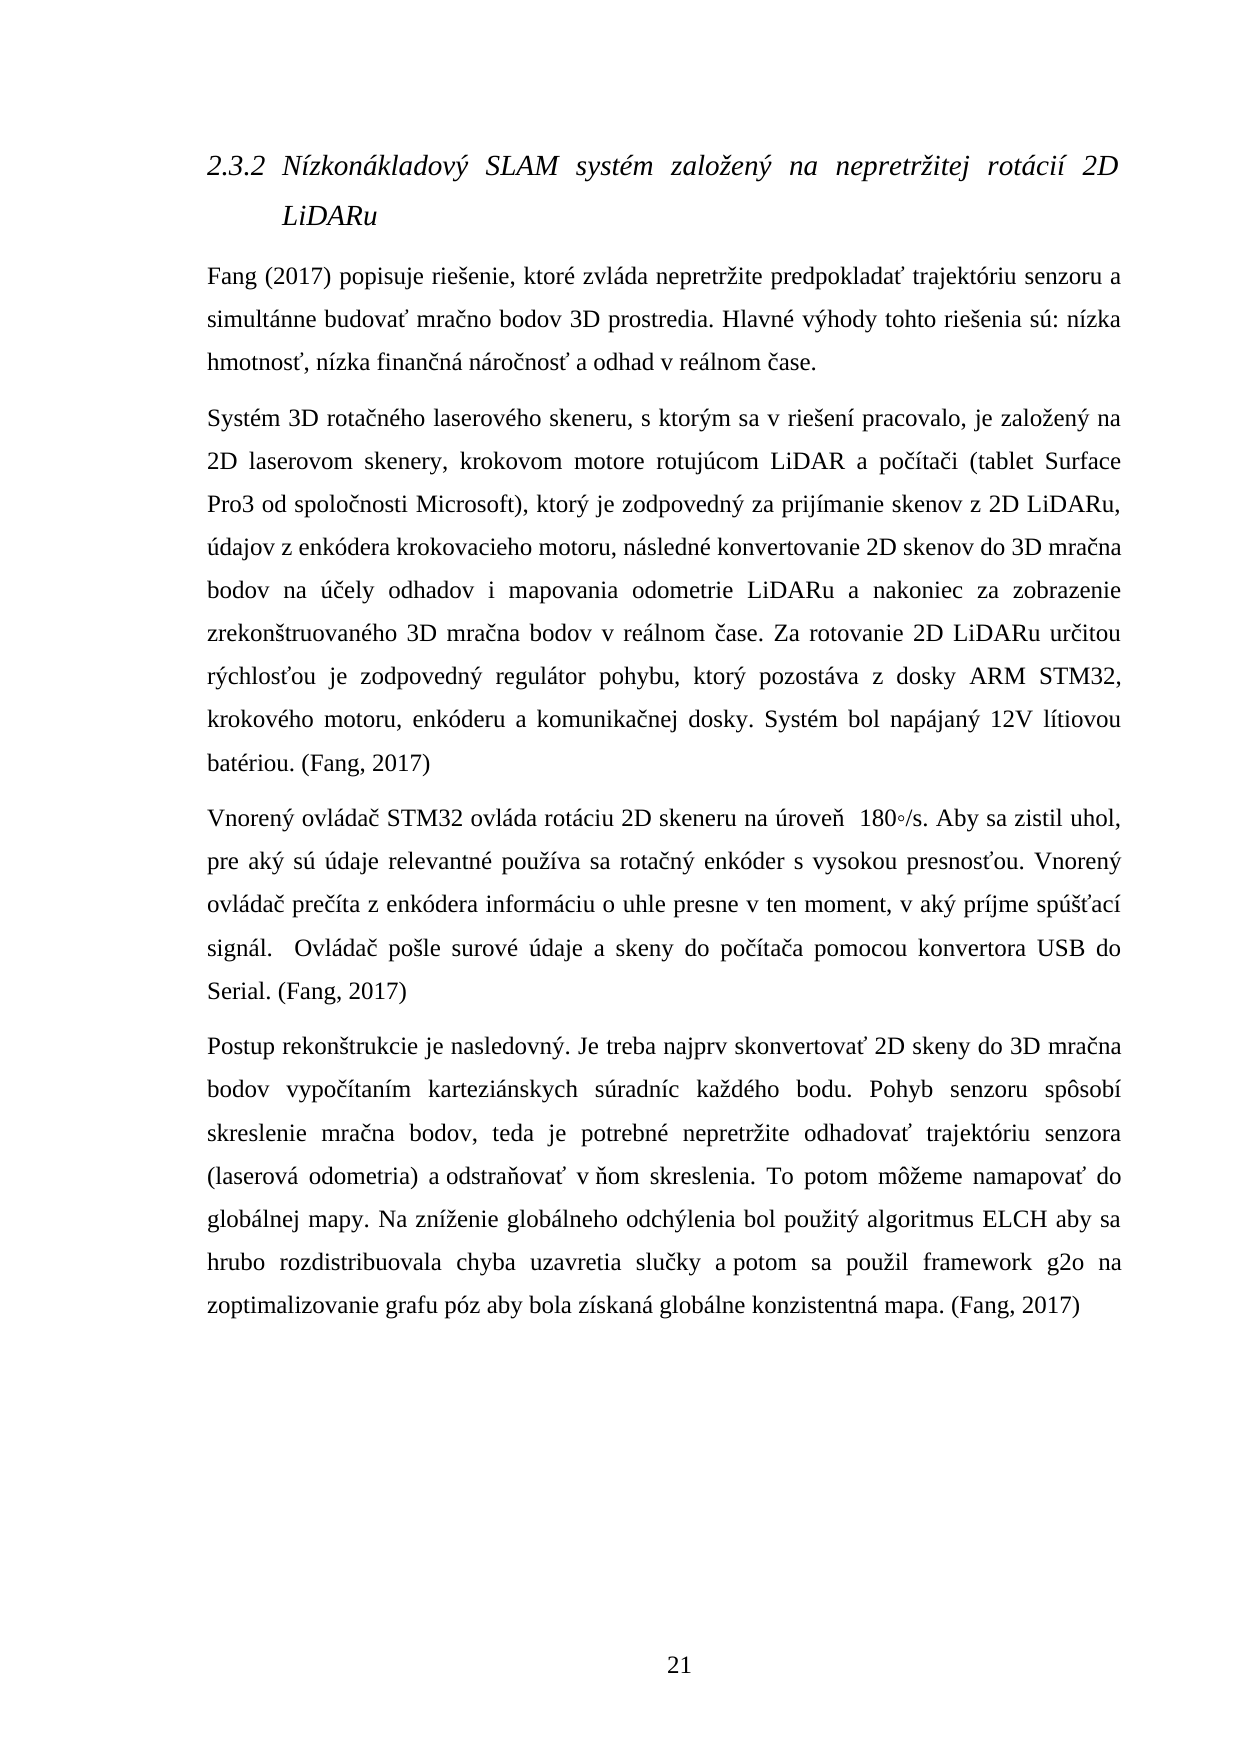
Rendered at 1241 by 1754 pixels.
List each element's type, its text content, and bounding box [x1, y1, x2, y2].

subtitle Nízkonákladový SLAM systém založený na nepretržitej rotácií 2D LiDARu [207, 148, 1122, 232]
text Vnorený ovládač STM32 ovláda rotáciu 2D skeneru na úroveň 180◦/s. Aby sa zistil uhol, pre aký sú údaje relevantné používa sa rotačný enkóder s vysokou presnosťou. Vnorený ovládač prečíta z enkódera informáciu o uhle presne v ten moment, v aký príjme spúšťací signál. Ovládač pošle surové údaje a skeny do počítača pomocou konvertora USB do Serial. (Fang, 2017) [207, 803, 1122, 1004]
text Postup rekonštrukcie je nasledovný. Je treba najprv skonvertovať 2D skeny do 3D mračna bodov vypočítaním karteziánskych súradníc každého bodu. Pohyb senzoru spôsobí skreslenie mračna bodov, teda je potrebné nepretržite odhadovať trajektóriu senzora (laserová odometria) a odstraňovať v ňom skreslenia. To potom môžeme namapovať do globálnej mapy. Na zníženie globálneho odchýlenia bol použitý algoritmus ELCH aby sa hrubo rozdistribuovala chyba uzavretia slučky a potom sa použil framework g2o na zoptimalizovanie grafu póz aby bola získaná globálne konzistentná mapa. (Fang, 2017) [207, 1031, 1122, 1319]
text Fang (2017) popisuje riešenie, ktoré zvláda nepretržite predpokladať trajektóriu senzoru a simultánne budovať mračno bodov 3D prostredia. Hlavné výhody tohto riešenia sú: nízka hmotnosť, nízka finančná náročnosť a odhad v reálnom čase. [207, 261, 1122, 376]
text Systém 3D rotačného laserového skeneru, s ktorým sa v riešení pracovalo, je založený na 2D laserovom skenery, krokovom motore rotujúcom LiDAR a počítači (tablet Surface Pro3 od spoločnosti Microsoft), ktorý je zodpovedný za prijímanie skenov z 2D LiDARu, údajov z enkódera krokovacieho motoru, následné konvertovanie 2D skenov do 3D mračna bodov na účely odhadov i mapovania odometrie LiDARu a nakoniec za zobrazenie zrekonštruovaného 3D mračna bodov v reálnom čase. Za rotovanie 2D LiDARu určitou rýchlosťou je zodpovedný regulátor pohybu, ktorý pozostáva z dosky ARM STM32, krokového motoru, enkóderu a komunikačnej dosky. Systém bol napájaný 12V lítiovou batériou. (Fang, 2017) [207, 403, 1122, 776]
